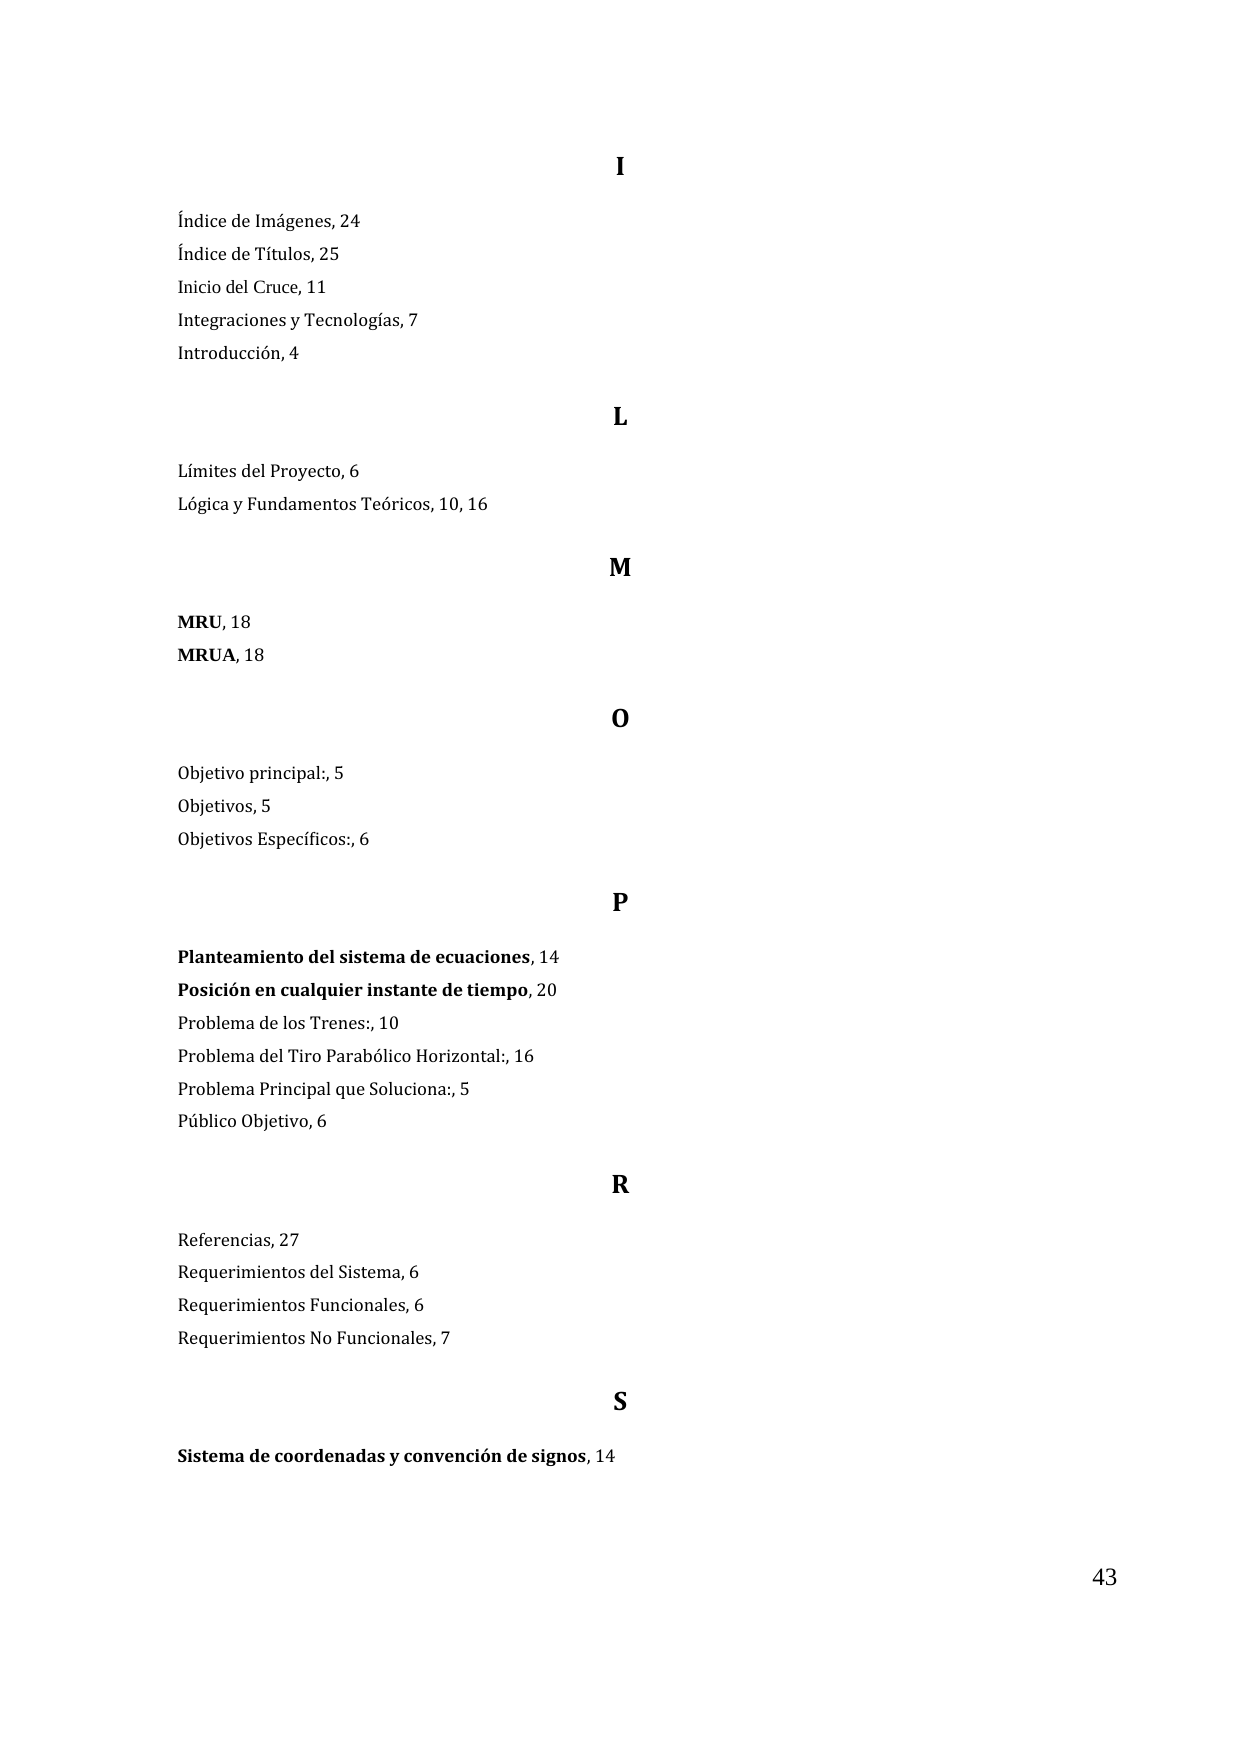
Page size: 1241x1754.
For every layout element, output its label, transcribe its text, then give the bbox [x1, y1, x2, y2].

text Introducción, 4 [177, 342, 1063, 364]
text MRUA, 18 [177, 644, 1063, 666]
text Problema Principal que Soluciona:, 5 [177, 1077, 1063, 1099]
text Lógica y Fundamentos Teóricos, 10, 16 [177, 493, 1063, 515]
text Público Objetivo, 6 [177, 1110, 1063, 1132]
text Inicio del Cruce, 11 [177, 276, 1063, 298]
text Requerimientos Funcionales, 6 [177, 1294, 1063, 1316]
text M [177, 551, 1063, 582]
text Sistema de coordenadas y convención de signos, 14 [177, 1445, 1063, 1467]
text Objetivos Específicos:, 6 [177, 827, 1063, 849]
text Requerimientos del Sistema, 6 [177, 1261, 1063, 1283]
text Posición en cualquier instante de tiempo, 20 [177, 978, 1063, 1000]
text I [177, 150, 1063, 182]
text Límites del Proyecto, 6 [177, 460, 1063, 482]
text O [177, 702, 1063, 733]
text Objetivo principal:, 5 [177, 762, 1063, 784]
text Requerimientos No Funcionales, 7 [177, 1327, 1063, 1349]
text Problema del Tiro Parabólico Horizontal:, 16 [177, 1044, 1063, 1066]
text Índice de Imágenes, 24 [177, 210, 1063, 232]
text S [177, 1385, 1063, 1417]
text Problema de los Trenes:, 10 [177, 1011, 1063, 1033]
text Planteamiento del sistema de ecuaciones, 14 [177, 946, 1063, 967]
text MRU, 18 [177, 611, 1063, 633]
text Índice de Títulos, 25 [177, 243, 1063, 265]
text P [177, 885, 1063, 917]
text Referencias, 27 [177, 1228, 1063, 1250]
text L [177, 400, 1063, 431]
text Integraciones y Tecnologías, 7 [177, 309, 1063, 331]
text Objetivos, 5 [177, 794, 1063, 817]
text R [177, 1168, 1063, 1200]
